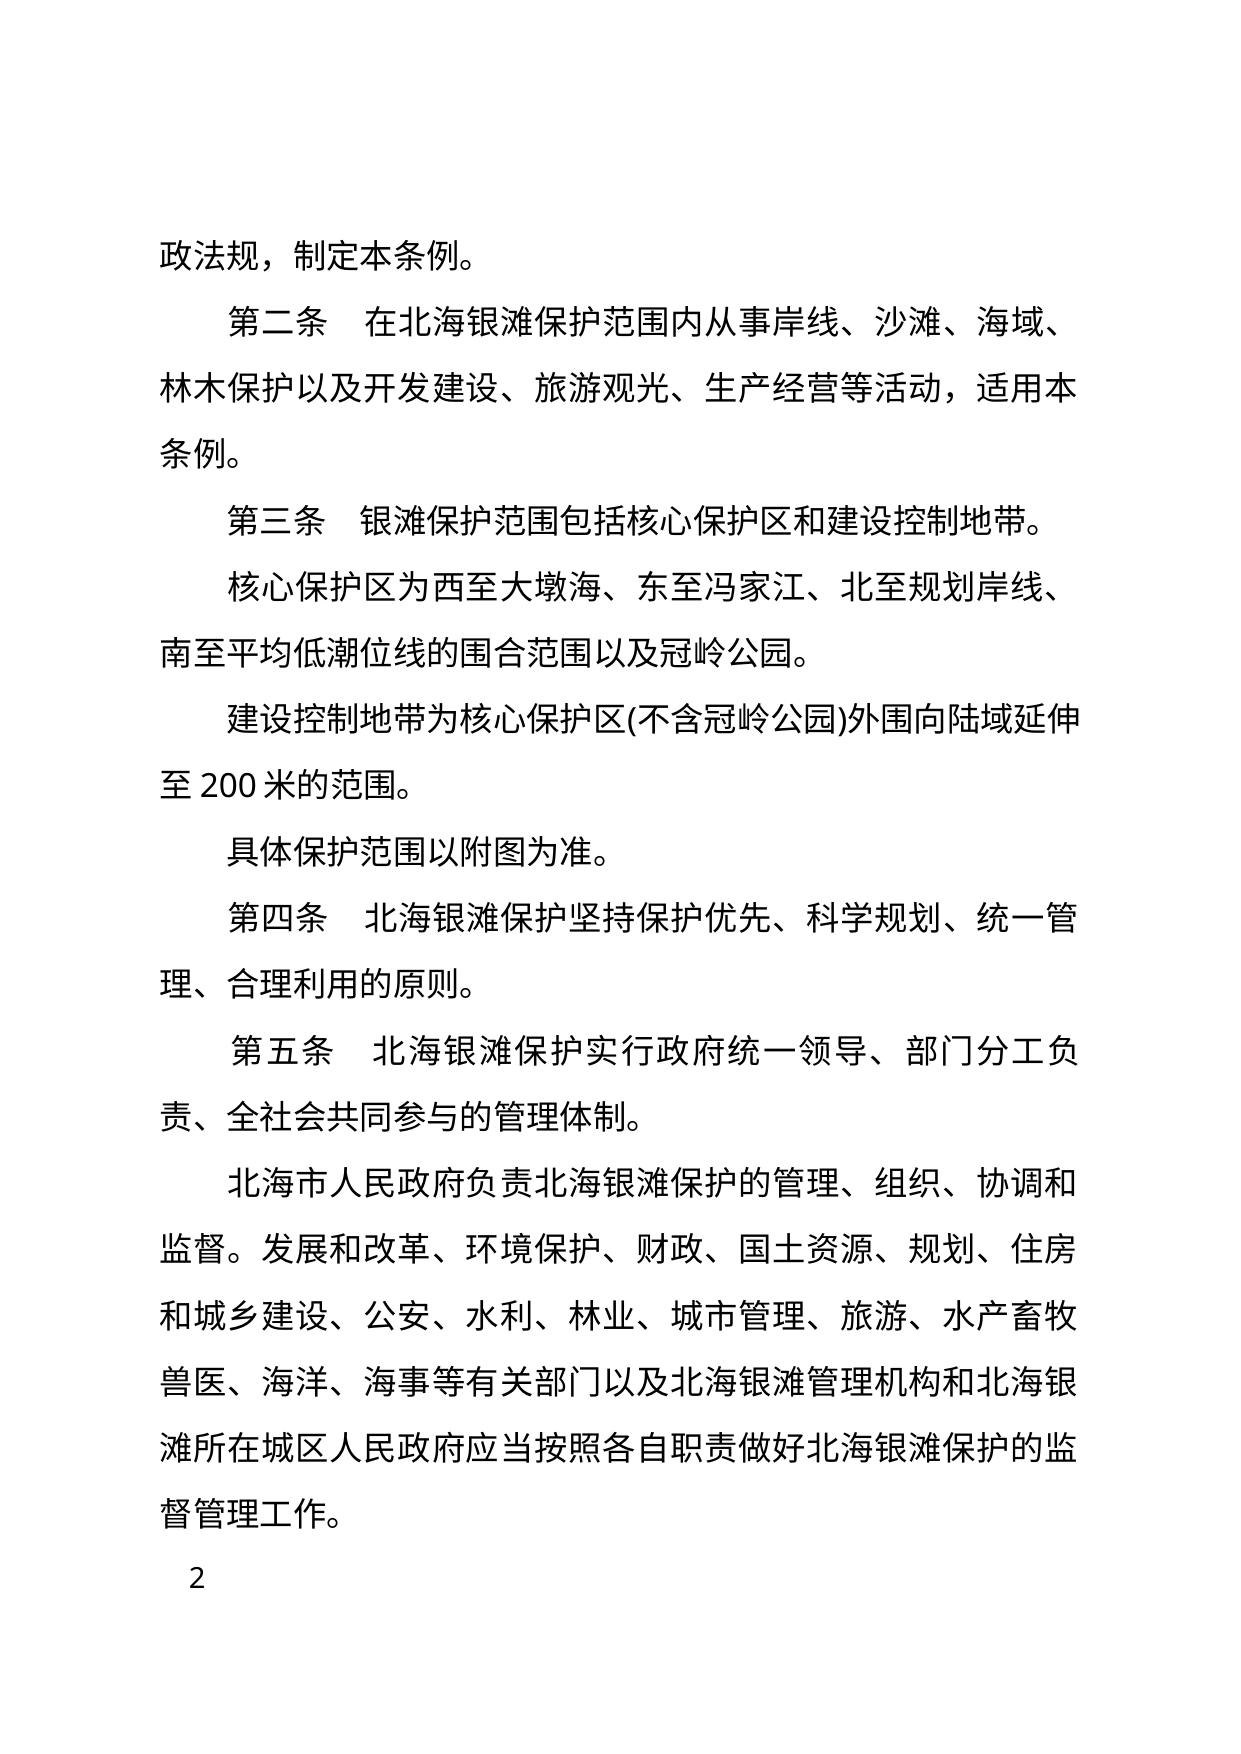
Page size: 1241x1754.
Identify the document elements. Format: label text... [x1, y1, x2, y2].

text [159, 220, 1081, 287]
text 核心保护区为西至大墩海、东至冯家江、北至规划岸线、南至平均低潮位线的围合范围以及冠岭公园。 [159, 552, 1081, 684]
text 北海市人民政府负责北海银滩保护的管理、组织、协调和监督。发展和改革、环境保护、财政、国土资源、规划、住房和城乡建设、公安、水利、林业、城市管理、旅游、水产畜牧兽医、海洋、海事等有关部门以及北海银滩管理机构和北海银滩所在城区人民政府应当按照各自职责做好北海银滩保护的监督管理工作。 [159, 1148, 1081, 1545]
text 第二条 在北海银滩保护范围内从事岸线、沙滩、海域、林木保护以及开发建设、旅游观光、生产经营等活动，适用本条例。 [159, 287, 1081, 485]
text 第三条 银滩保护范围包括核心保护区和建设控制地带。 [159, 485, 1081, 552]
text 第四条 北海银滩保护坚持保护优先、科学规划、统一管理、合理利用的原则。 [159, 883, 1081, 1015]
text 第五条 北海银滩保护实行政府统一领导、部门分工负责、全社会共同参与的管理体制。 [159, 1015, 1081, 1148]
text 具体保护范围以附图为准。 [159, 817, 1081, 883]
text 建设控制地带为核心保护区(不含冠岭公园)外围向陆域延伸至200米的范围。 [159, 684, 1081, 817]
